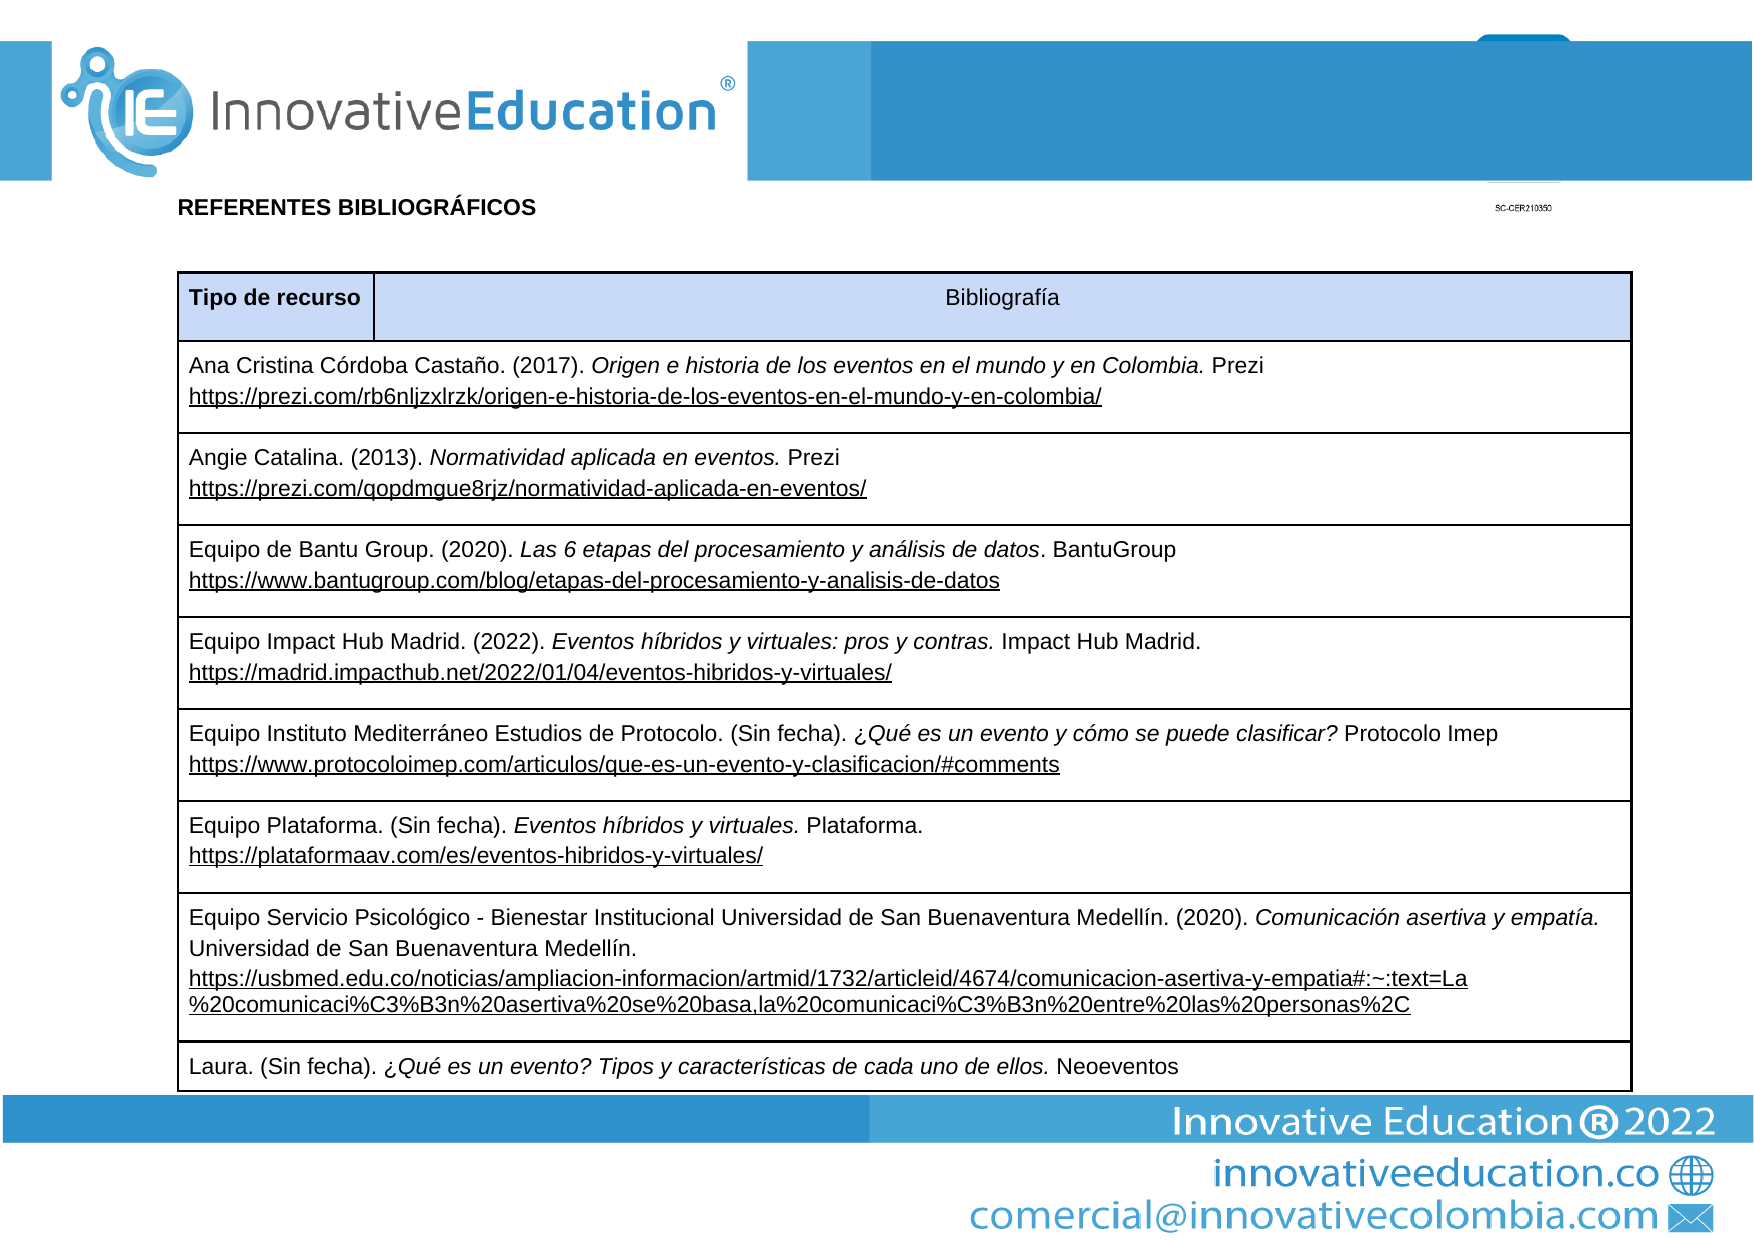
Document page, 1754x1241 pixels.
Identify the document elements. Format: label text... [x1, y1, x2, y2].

table_cell Equipo de Bantu Group. (2020). Las 6 etapas del procesamiento y análisis de datos. BantuGroup https://www.bantugroup.com/blog/etapas-del-procesamiento-y-analisis-de-datos [179, 526, 1630, 616]
table_cell Angie Catalina. (2013). Normatividad aplicada en eventos. Prezi https://prezi.com/qopdmgue8rjz/normatividad-aplicada-en-eventos/ [179, 434, 1630, 524]
picture [2, 1093, 1754, 1239]
table_cell Ana Cristina Córdoba Castaño. (2017). Origen e historia de los eventos en el mundo y en Colombia. Prezi https://prezi.com/rb6nljzxlrzk/origen-e-historia-de-los-eventos-en-el-mundo-y-en-colombia/ [179, 342, 1630, 432]
table_header Tipo de recurso [179, 274, 373, 340]
table_cell Laura. (Sin fecha). ¿Qué es un evento? Tipos y características de cada uno de ellos. Neoeventos https://neoeventos.es/que-es-un-evento [179, 1043, 1630, 1089]
table_cell Equipo Instituto Mediterráneo Estudios de Protocolo. (Sin fecha). ¿Qué es un evento y cómo se puede clasificar? Protocolo Imep https://www.protocoloimep.com/articulos/que-es-un-evento-y-clasificacion/#comments [179, 710, 1630, 800]
table_cell Equipo Servicio Psicológico - Bienestar Institucional Universidad de San Buenaventura Medellín. (2020). Comunicación asertiva y empatía. Universidad de San Buenaventura Medellín. https://usbmed.edu.co/noticias/ampliacion-informacion/artmid/1732/articleid/4674/comunicacion-asertiva-y-empatia#:~:text=La%20comunicaci%C3%B3n%20asertiva%20se%20basa,la%20comunicaci%C3%B3n%20entre%20las%20personas%2C [179, 894, 1630, 1040]
table_cell Equipo Plataforma. (Sin fecha). Eventos híbridos y virtuales. Plataforma. https://plataformaav.com/es/eventos-hibridos-y-virtuales/ [179, 802, 1630, 892]
table_header Bibliografía [375, 274, 1630, 340]
text REFERENTES BIBLIOGRÁFICOS [177, 148, 1577, 220]
table_cell Equipo Impact Hub Madrid. (2022). Eventos híbridos y virtuales: pros y contras. Impact Hub Madrid. https://madrid.impacthub.net/2022/01/04/eventos-hibridos-y-virtuales/ [179, 618, 1630, 708]
picture [0, 28, 1752, 194]
